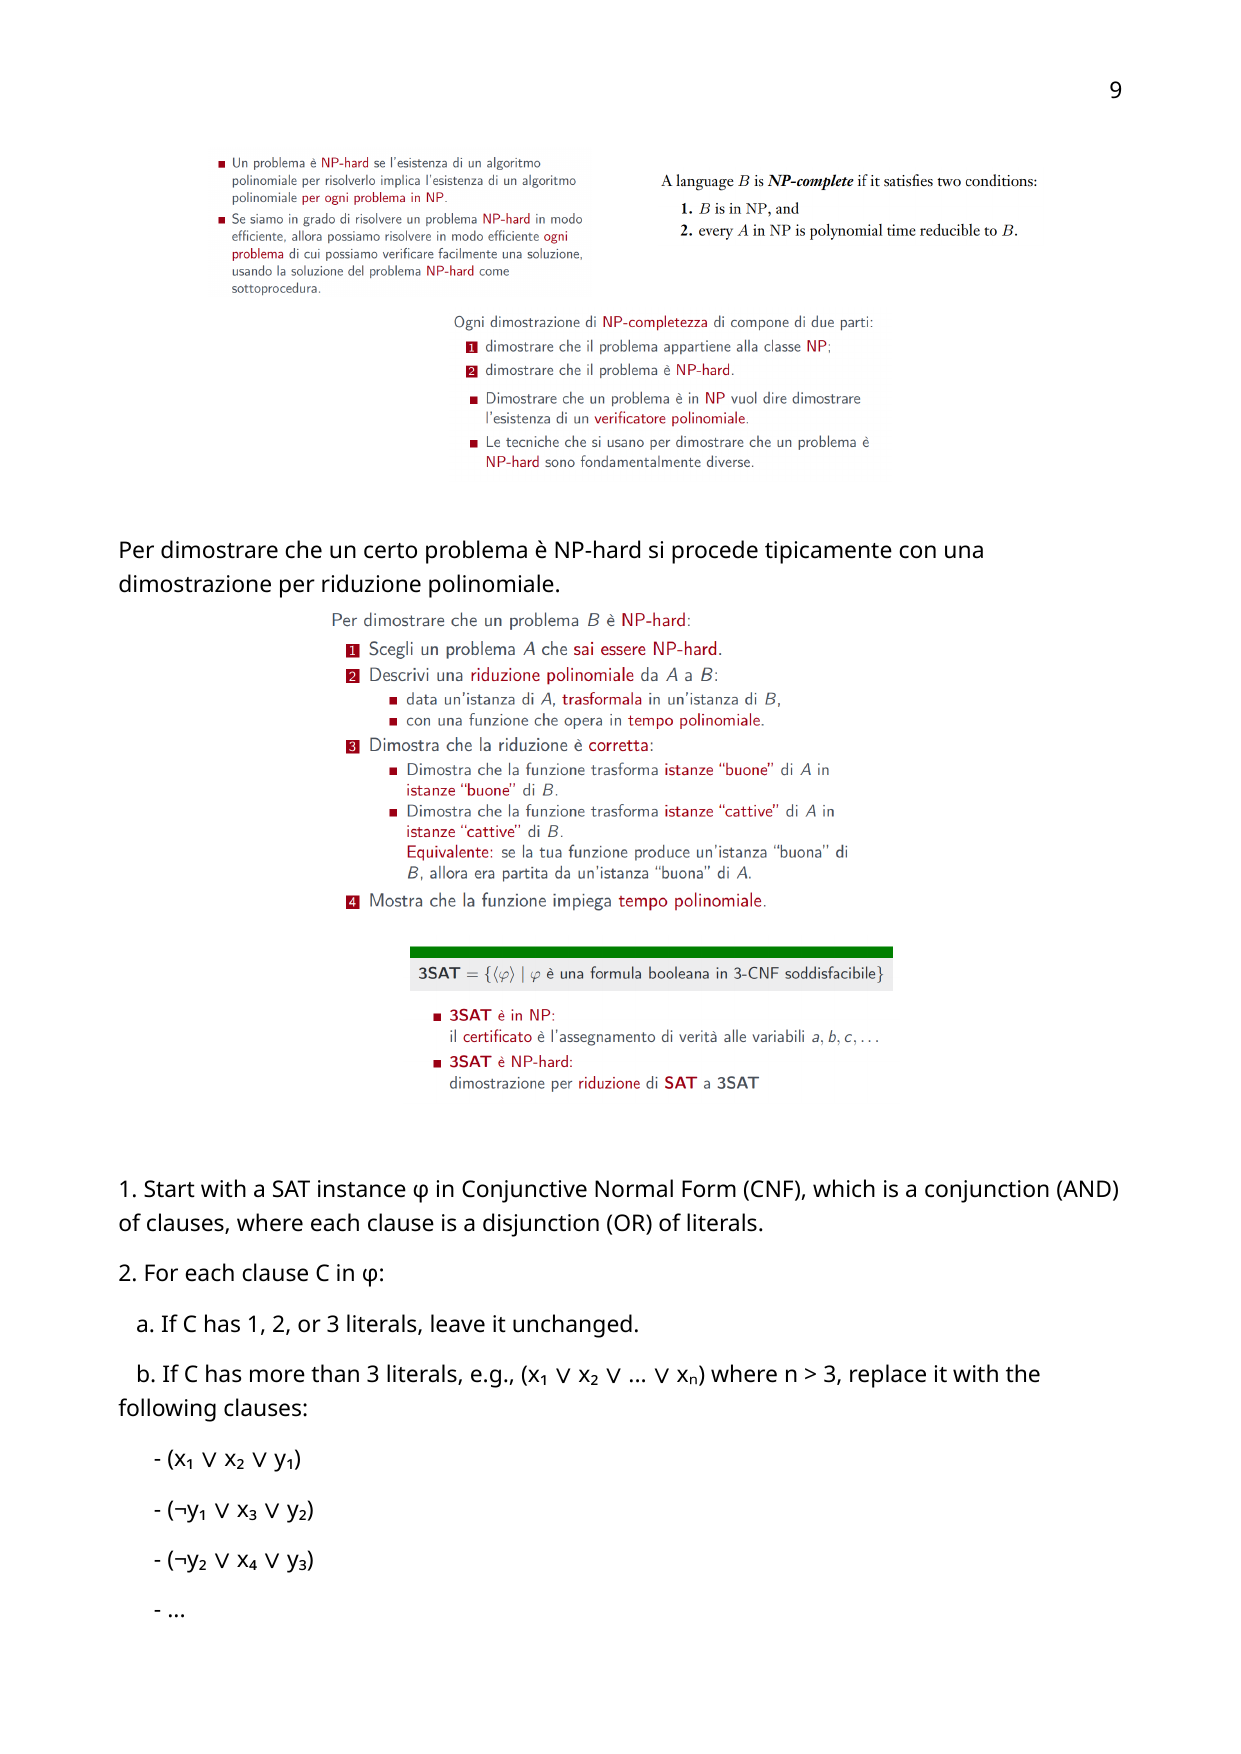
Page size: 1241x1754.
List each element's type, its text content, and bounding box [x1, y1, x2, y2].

text b. If C has more than 3 literals, e.g., (x₁ ∨ x₂ ∨ ... ∨ xₙ) where n > 3, replace it with the following clauses: [118, 1358, 1122, 1423]
text a. If C has 1, 2, or 3 literals, leave it unchanged. [118, 1308, 1122, 1339]
picture [403, 935, 901, 1104]
text - (¬y₁ ∨ x₃ ∨ y₂) [118, 1493, 1122, 1524]
picture [449, 307, 893, 482]
picture [324, 605, 859, 920]
picture [208, 147, 593, 297]
text - (x₁ ∨ x₂ ∨ y₁) [118, 1442, 1122, 1473]
picture [658, 167, 1044, 246]
text Per dimostrare che un certo problema è NP-hard si procede tipicamente con una dimostrazione per riduzione polinomiale. [118, 534, 1122, 599]
text 2. For each clause C in φ: [118, 1257, 1122, 1288]
text 1. Start with a SAT instance φ in Conjunctive Normal Form (CNF), which is a conjunction (AND) of clauses, where each clause is a disjunction (OR) of literals. [118, 1173, 1122, 1238]
text - (¬y₂ ∨ x₄ ∨ y₃) [118, 1543, 1122, 1574]
text - ... [118, 1593, 1122, 1625]
